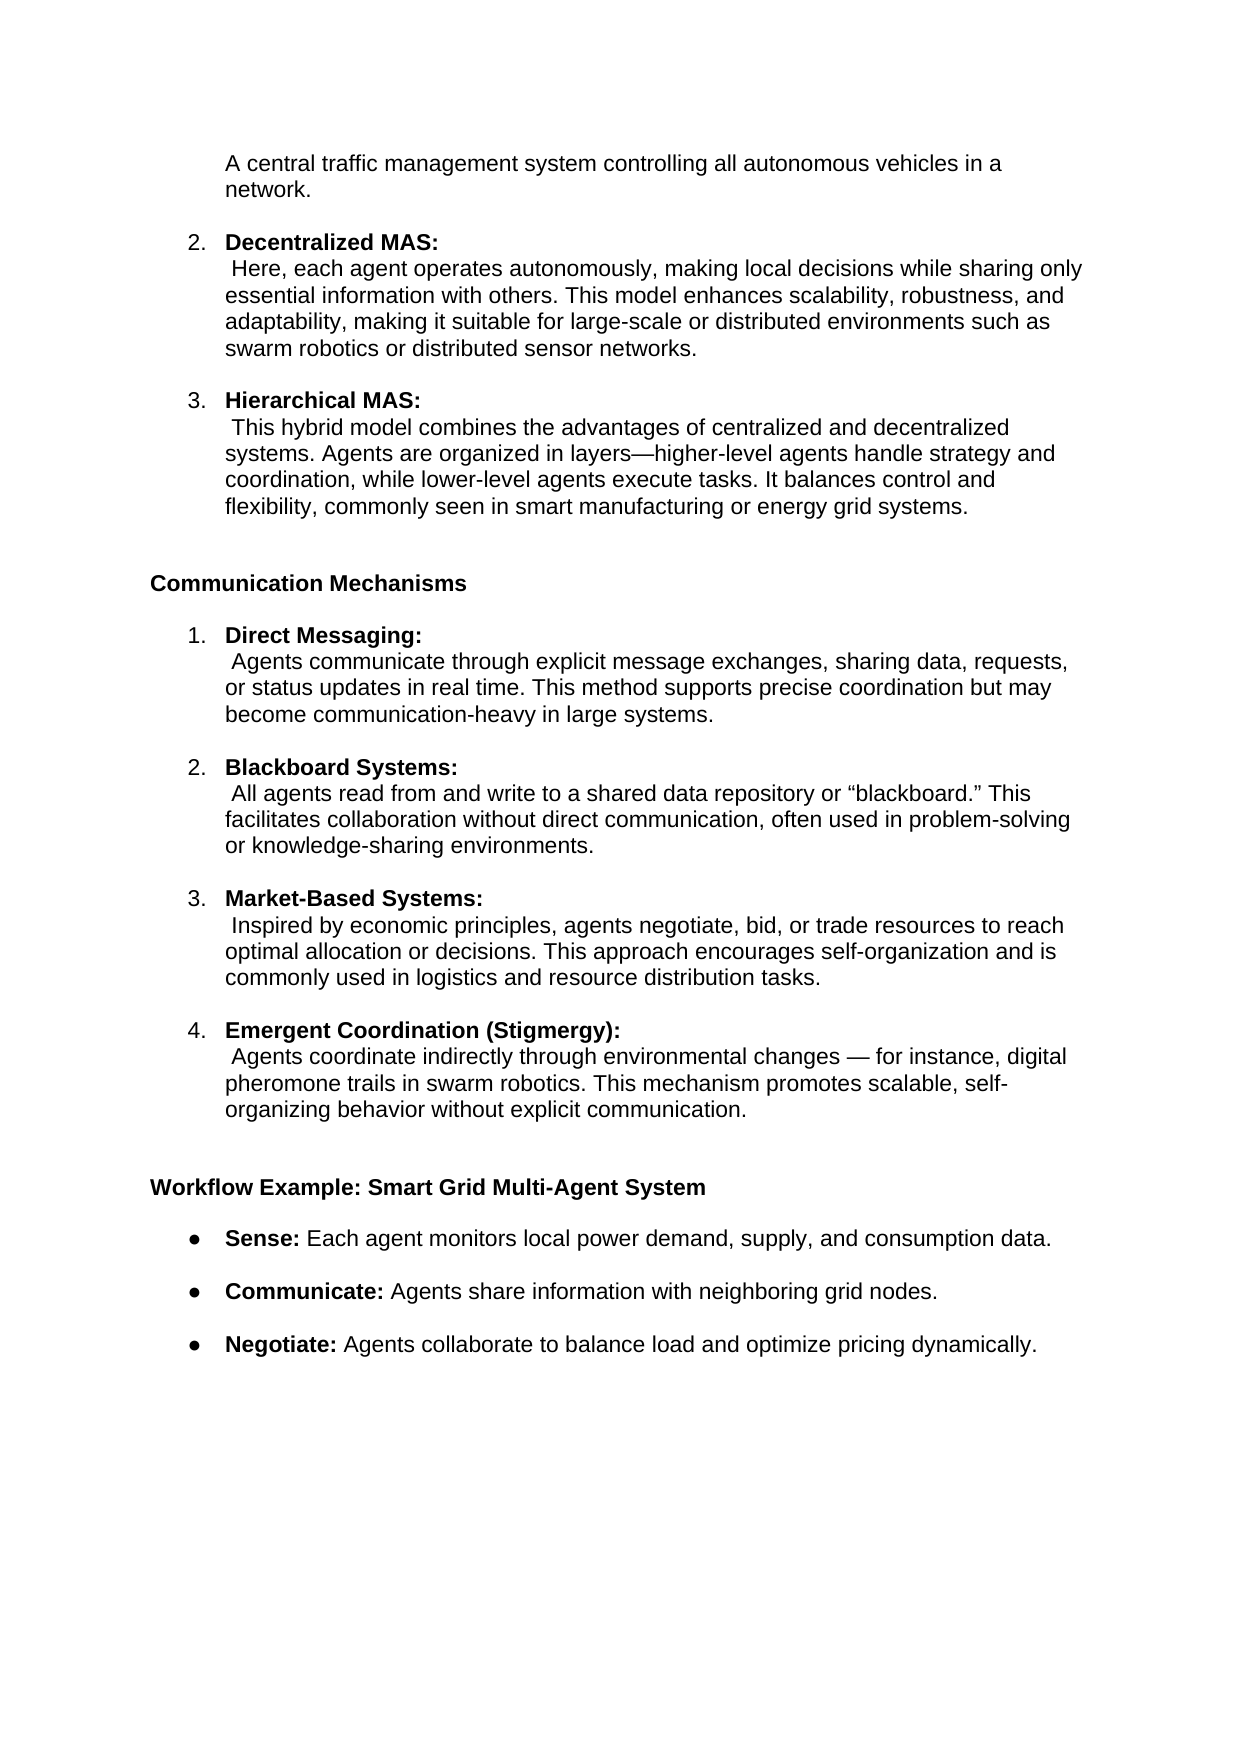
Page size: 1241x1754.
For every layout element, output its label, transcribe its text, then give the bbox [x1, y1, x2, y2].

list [187, 150, 1090, 229]
list Blackboard Systems: All agents read from and write to a shared data repository or “blackboard.” This facilitates collaboration without direct communication, often used in problem-solving or knowledge-sharing environments. [187, 753, 1090, 885]
list Market-Based Systems: Inspired by economic principles, agents negotiate, bid, or trade resources to reach optimal allocation or decisions. This approach encourages self-organization and is commonly used in logistics and resource distribution tasks. [187, 885, 1090, 1017]
subtitle Workflow Example: Smart Grid Multi-Agent System [150, 1174, 1090, 1200]
list Hierarchical MAS: This hybrid model combines the advantages of centralized and decentralized systems. Agents are organized in layers—higher-level agents handle strategy and coordination, while lower-level agents execute tasks. It balances control and flexibility, commonly seen in smart manufacturing or energy grid systems. [187, 387, 1090, 545]
list Decentralized MAS: Here, each agent operates autonomously, making local decisions while sharing only essential information with others. This model enhances scalability, robustness, and adaptability, making it suitable for large-scale or distributed environments such as swarm robotics or distributed sensor networks. [187, 229, 1090, 387]
list Sense: Each agent monitors local power demand, supply, and consumption data. [187, 1225, 1090, 1278]
list Emergent Coordination (Stigmergy): Agents coordinate indirectly through environmental changes — for instance, digital pheromone trails in swarm robotics. This mechanism promotes scalable, self-organizing behavior without explicit communication. [187, 1017, 1090, 1149]
list Communicate: Agents share information with neighboring grid nodes. [187, 1278, 1090, 1331]
list Direct Messaging: Agents communicate through explicit message exchanges, sharing data, requests, or status updates in real time. This method supports precise coordination but may become communication-heavy in large systems. [187, 622, 1090, 753]
subtitle Communication Mechanisms [150, 570, 1090, 597]
list Negotiate: Agents collaborate to balance load and optimize pricing dynamically. [187, 1331, 1090, 1383]
